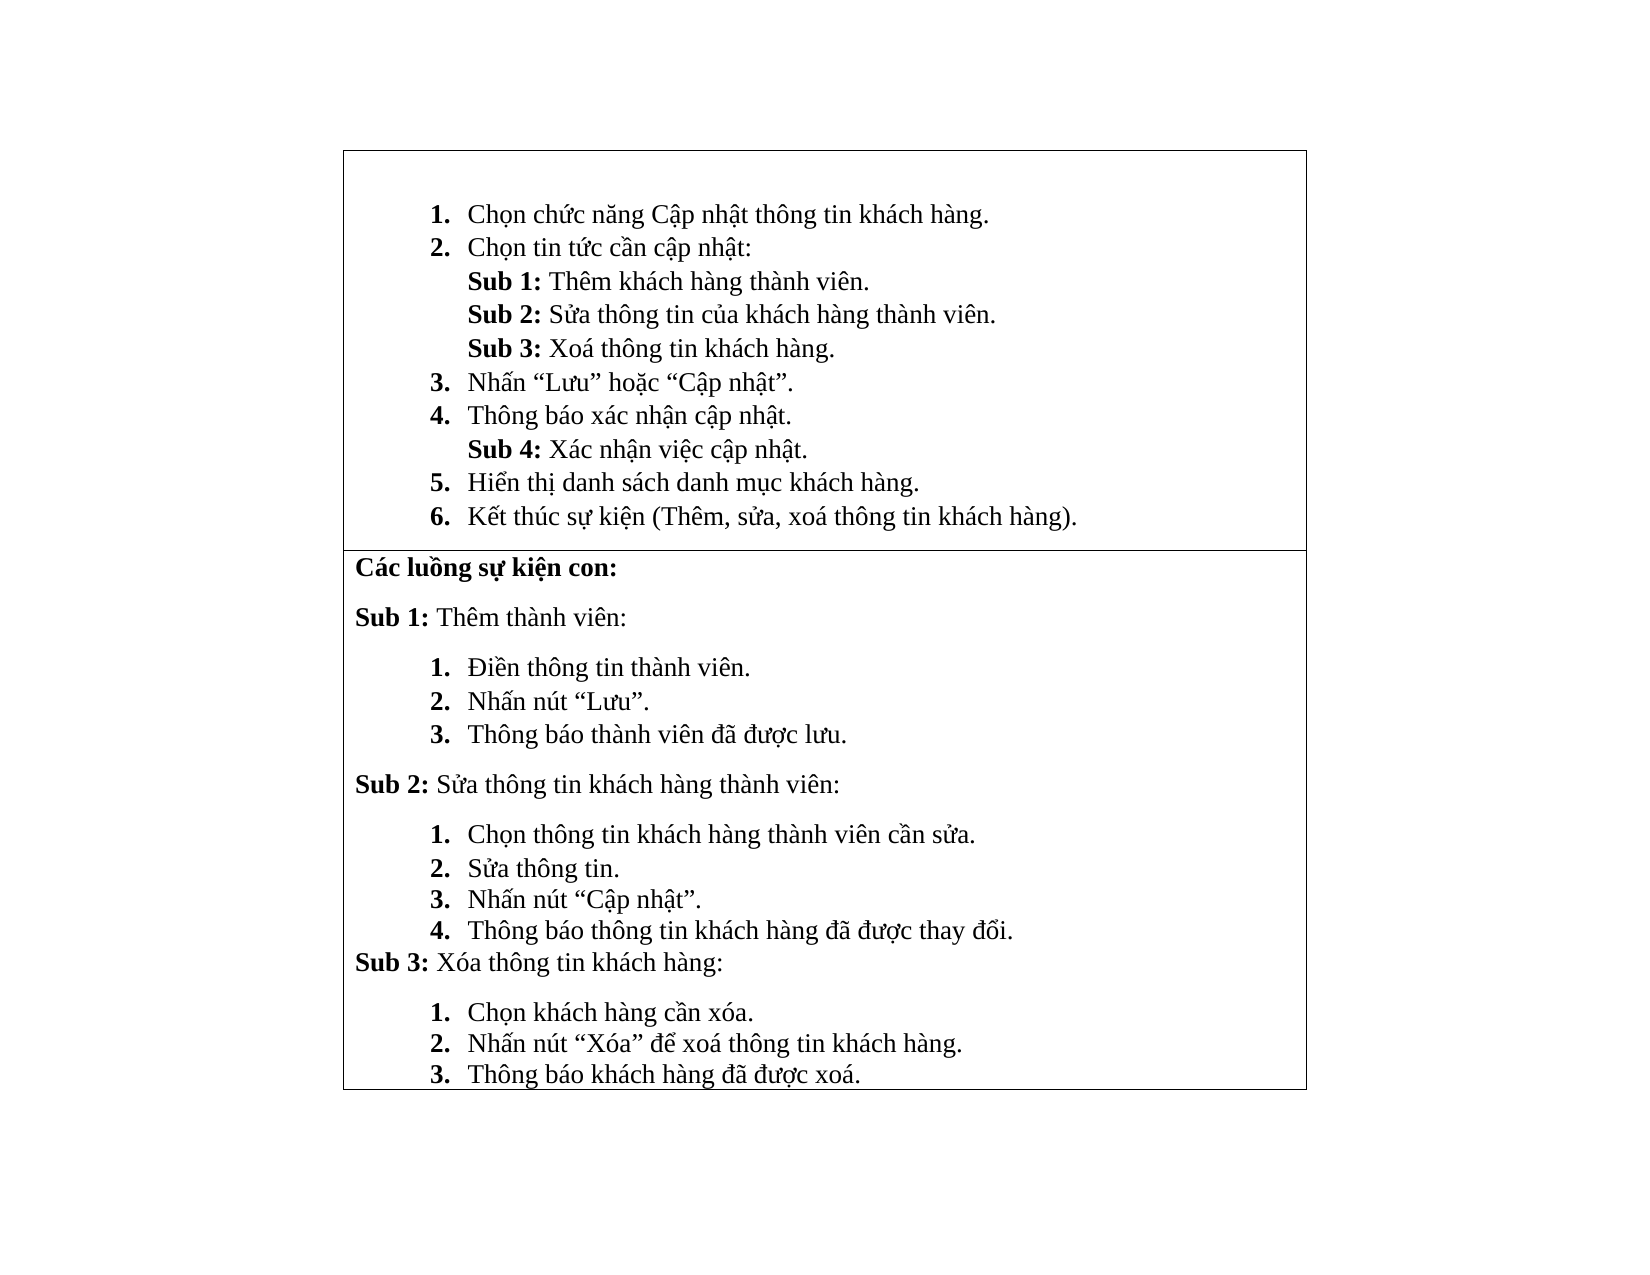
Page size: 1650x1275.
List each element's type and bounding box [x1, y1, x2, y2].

table_cell [344, 551, 1306, 1089]
table_cell [344, 151, 1306, 550]
